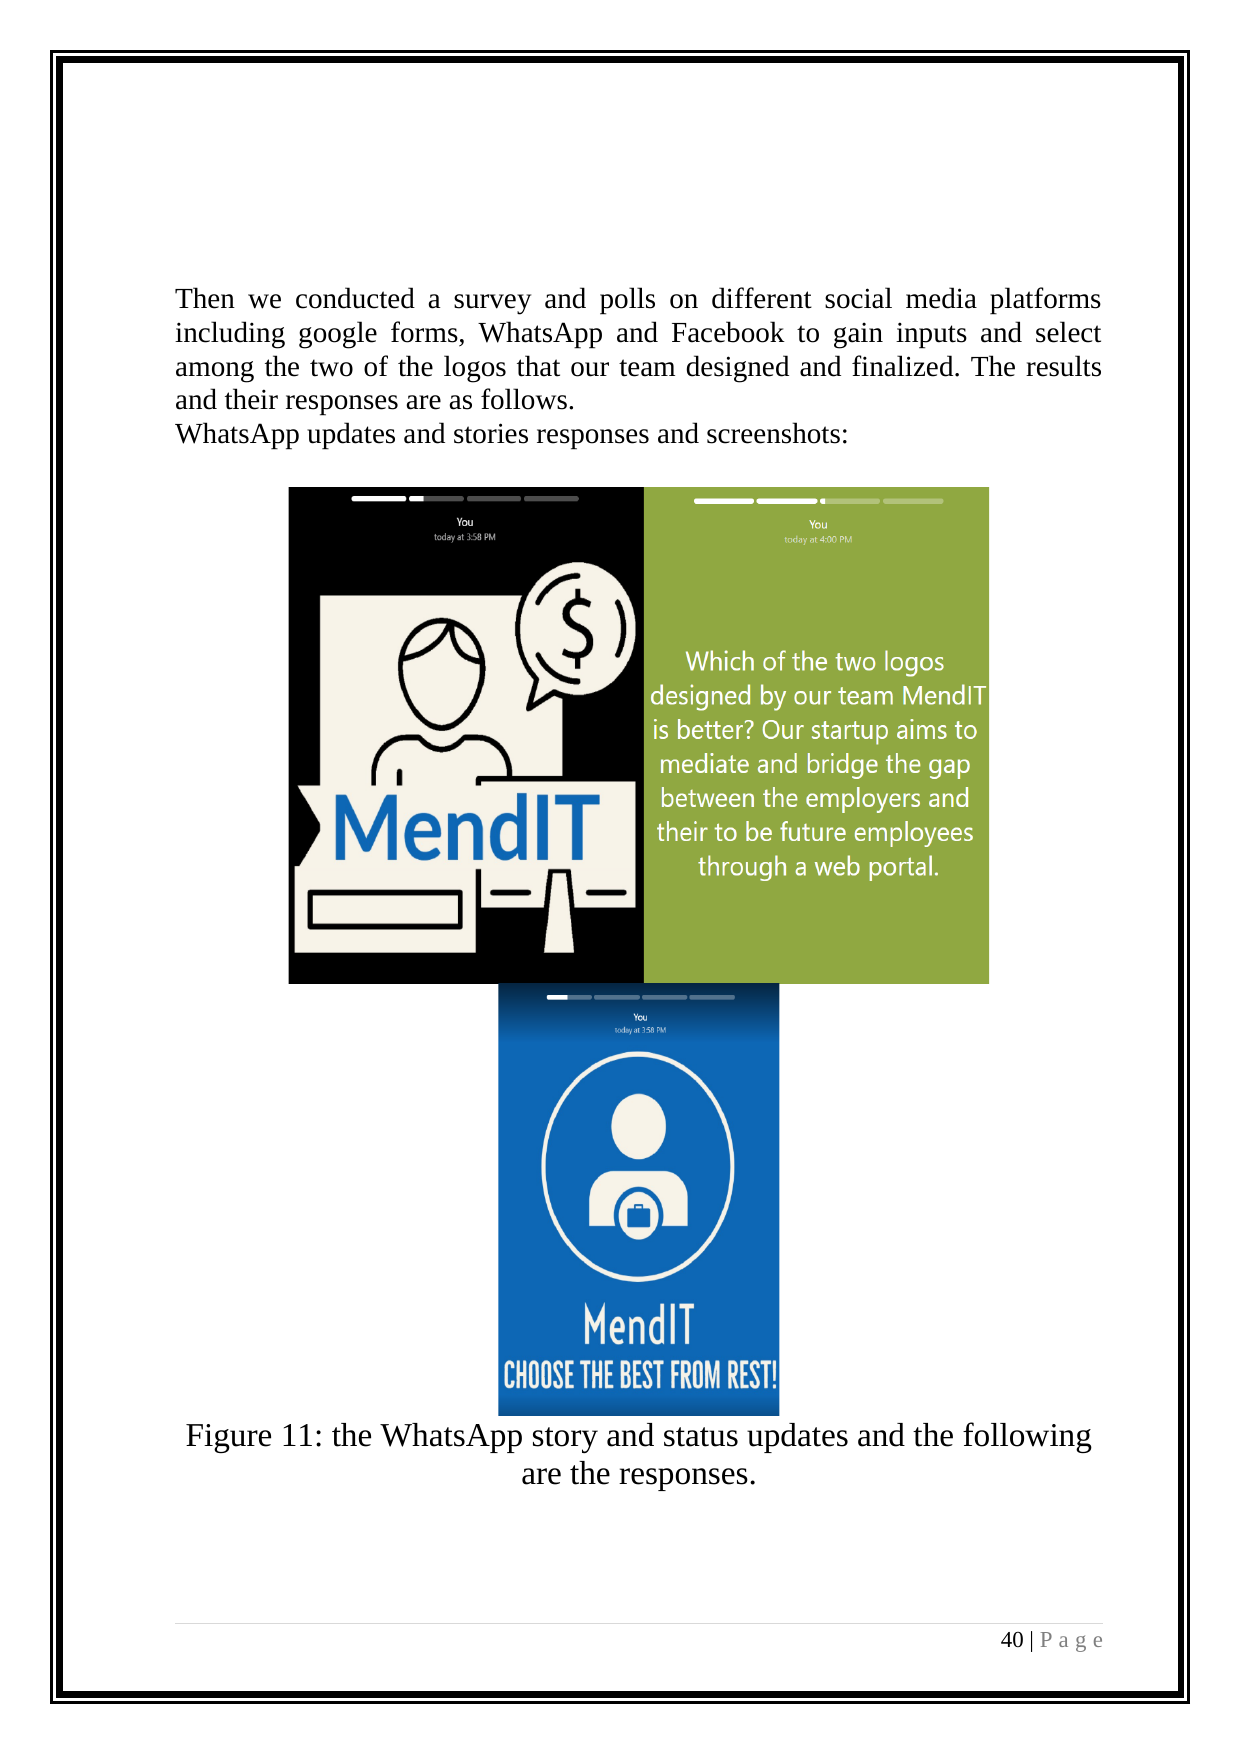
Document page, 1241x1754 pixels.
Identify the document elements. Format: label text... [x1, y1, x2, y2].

text WhatsApp updates and stories responses and screenshots: [175, 416, 1103, 449]
text Figure 11: the WhatsApp story and status updates and the following are the responses. [175, 1415, 1103, 1492]
text Then we conducted a survey and polls on different social media platforms including google forms, WhatsApp and Facebook to gain inputs and select among the two of the logos that our team designed and finalized. The results and their responses are as follows. [175, 282, 1103, 416]
picture [288, 487, 990, 1416]
